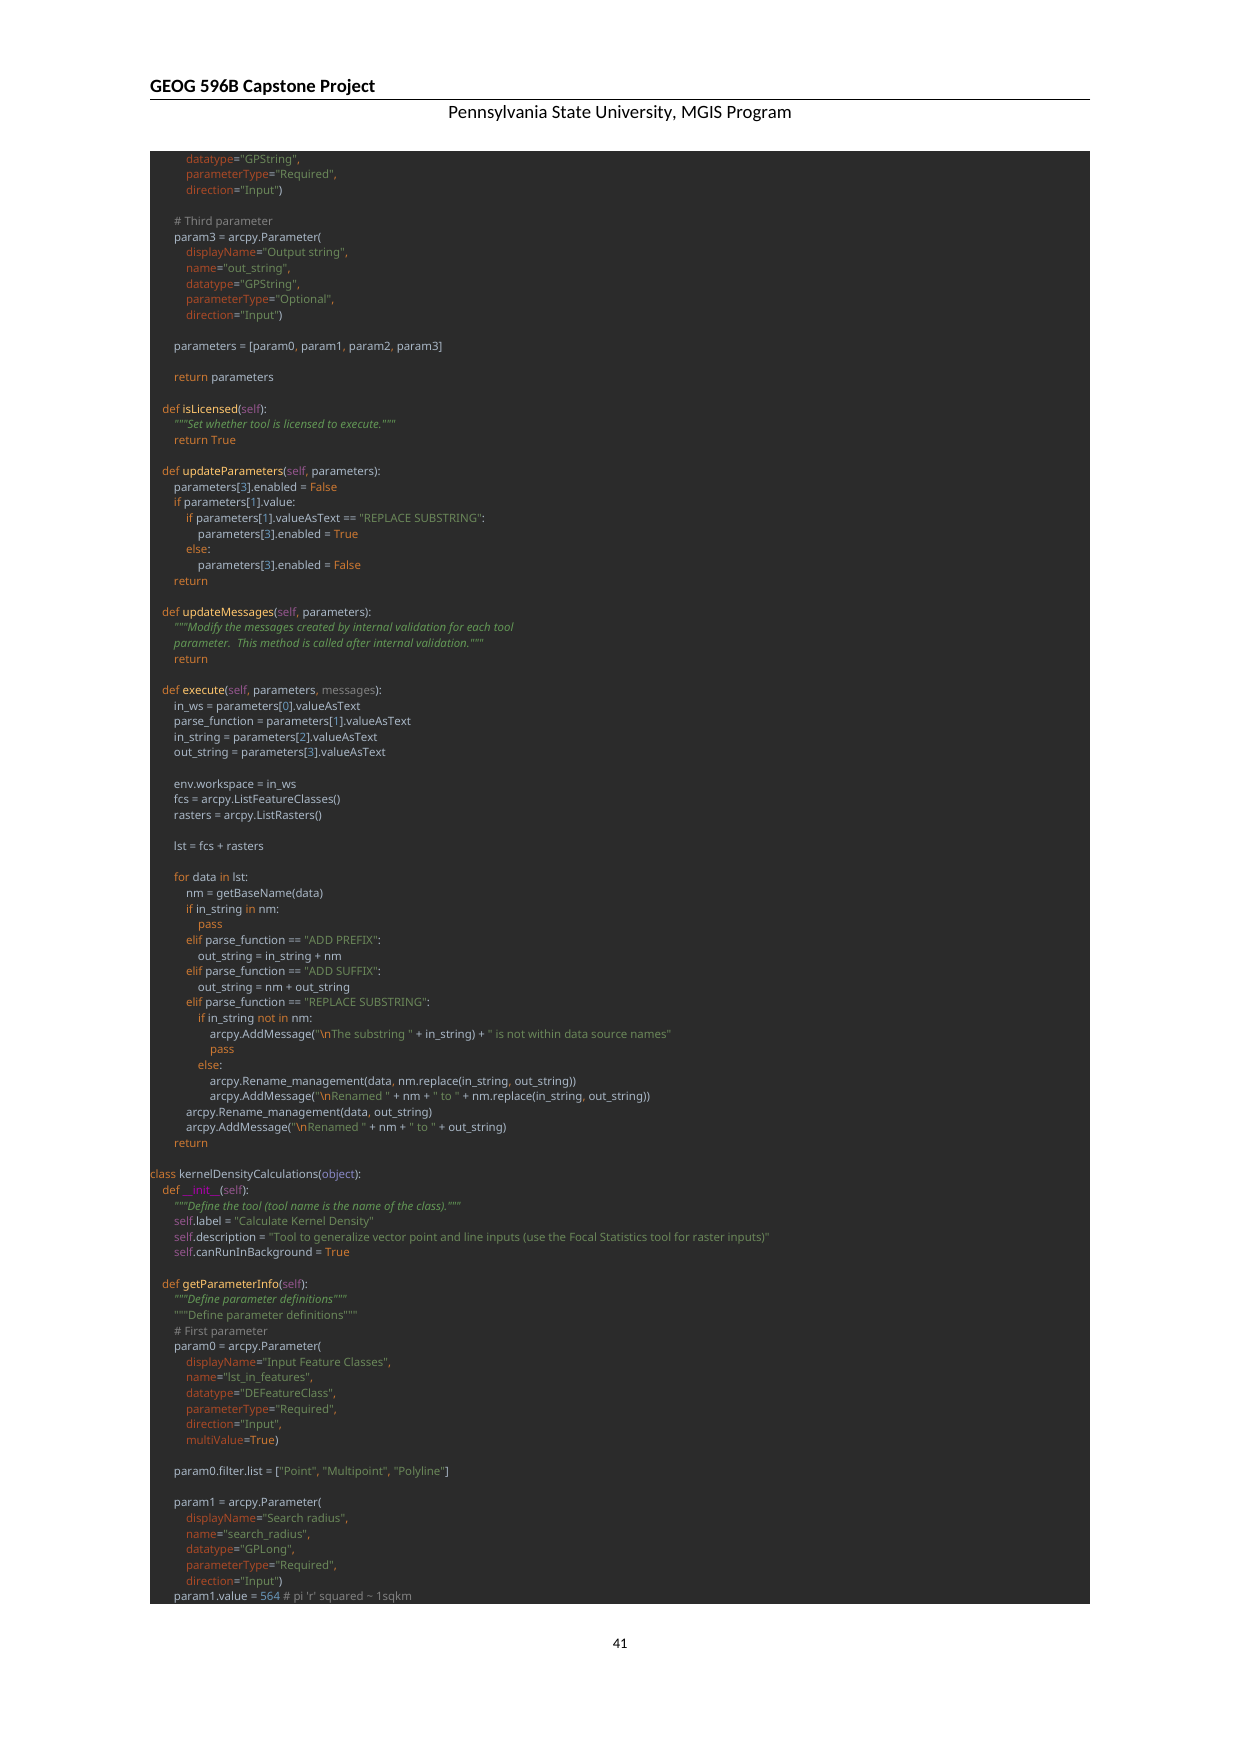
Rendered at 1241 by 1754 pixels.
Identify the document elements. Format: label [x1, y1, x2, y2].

text [150, 151, 1090, 1604]
